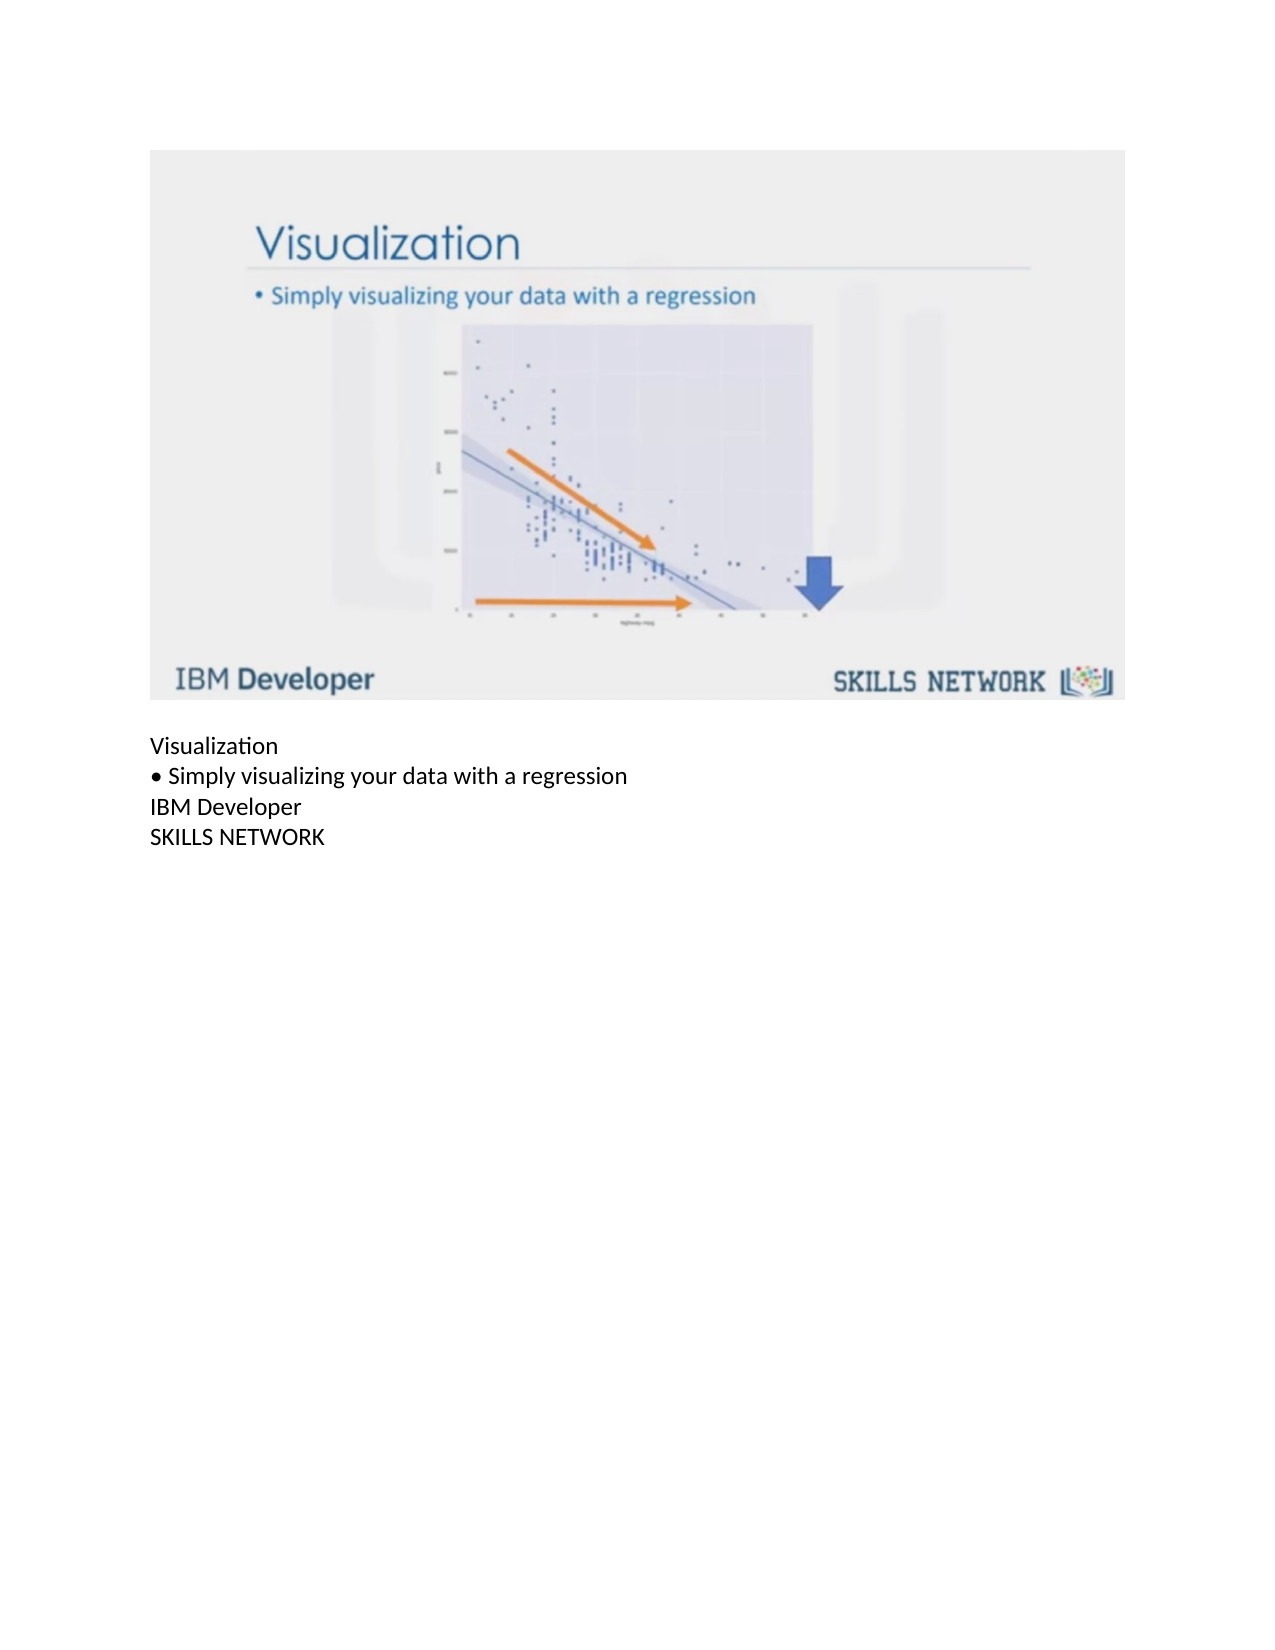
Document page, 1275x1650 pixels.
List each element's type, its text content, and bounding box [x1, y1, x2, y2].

text Visualization [150, 730, 1125, 760]
text SKILLS NETWORK [150, 821, 1125, 852]
text IBM Developer [150, 791, 1125, 821]
picture [150, 150, 1125, 700]
text • Simply visualizing your data with a regression [150, 760, 1125, 791]
